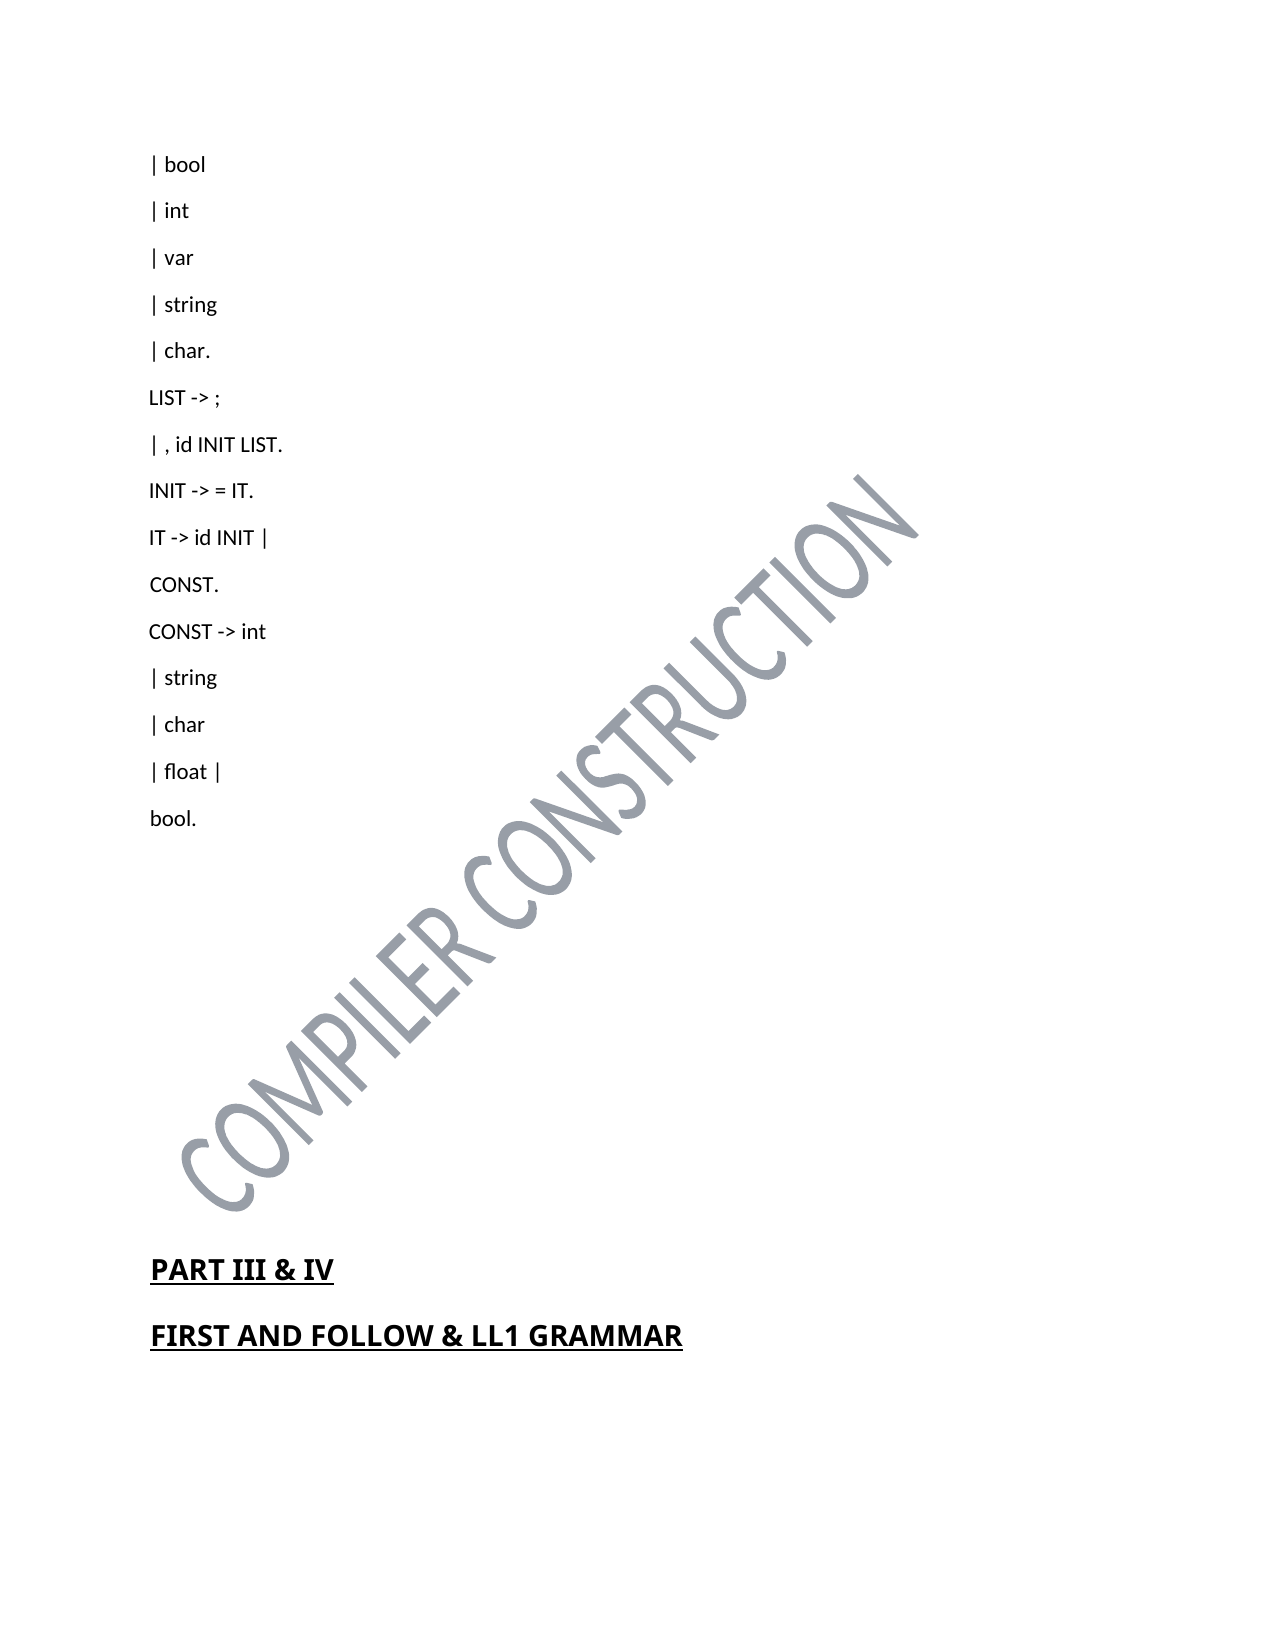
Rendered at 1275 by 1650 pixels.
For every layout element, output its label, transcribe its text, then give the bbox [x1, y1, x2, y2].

text LIST -> ; [148, 383, 939, 411]
text | string [148, 663, 939, 692]
text IT -> id INIT | CONST. [148, 523, 272, 598]
text | , id INIT LIST. [148, 430, 939, 458]
text | string [148, 290, 939, 318]
text INIT -> = IT. [148, 477, 939, 505]
text FIRST AND FOLLOW & LL1 GRAMMAR [150, 1316, 939, 1355]
text | var [148, 243, 939, 271]
text | int [148, 197, 939, 225]
text CONST -> int [148, 617, 939, 645]
text | char [148, 710, 939, 738]
text | float | bool. [148, 757, 225, 832]
text | bool [148, 150, 939, 178]
text | char. [148, 337, 939, 365]
text PART III & IV [150, 1249, 939, 1289]
